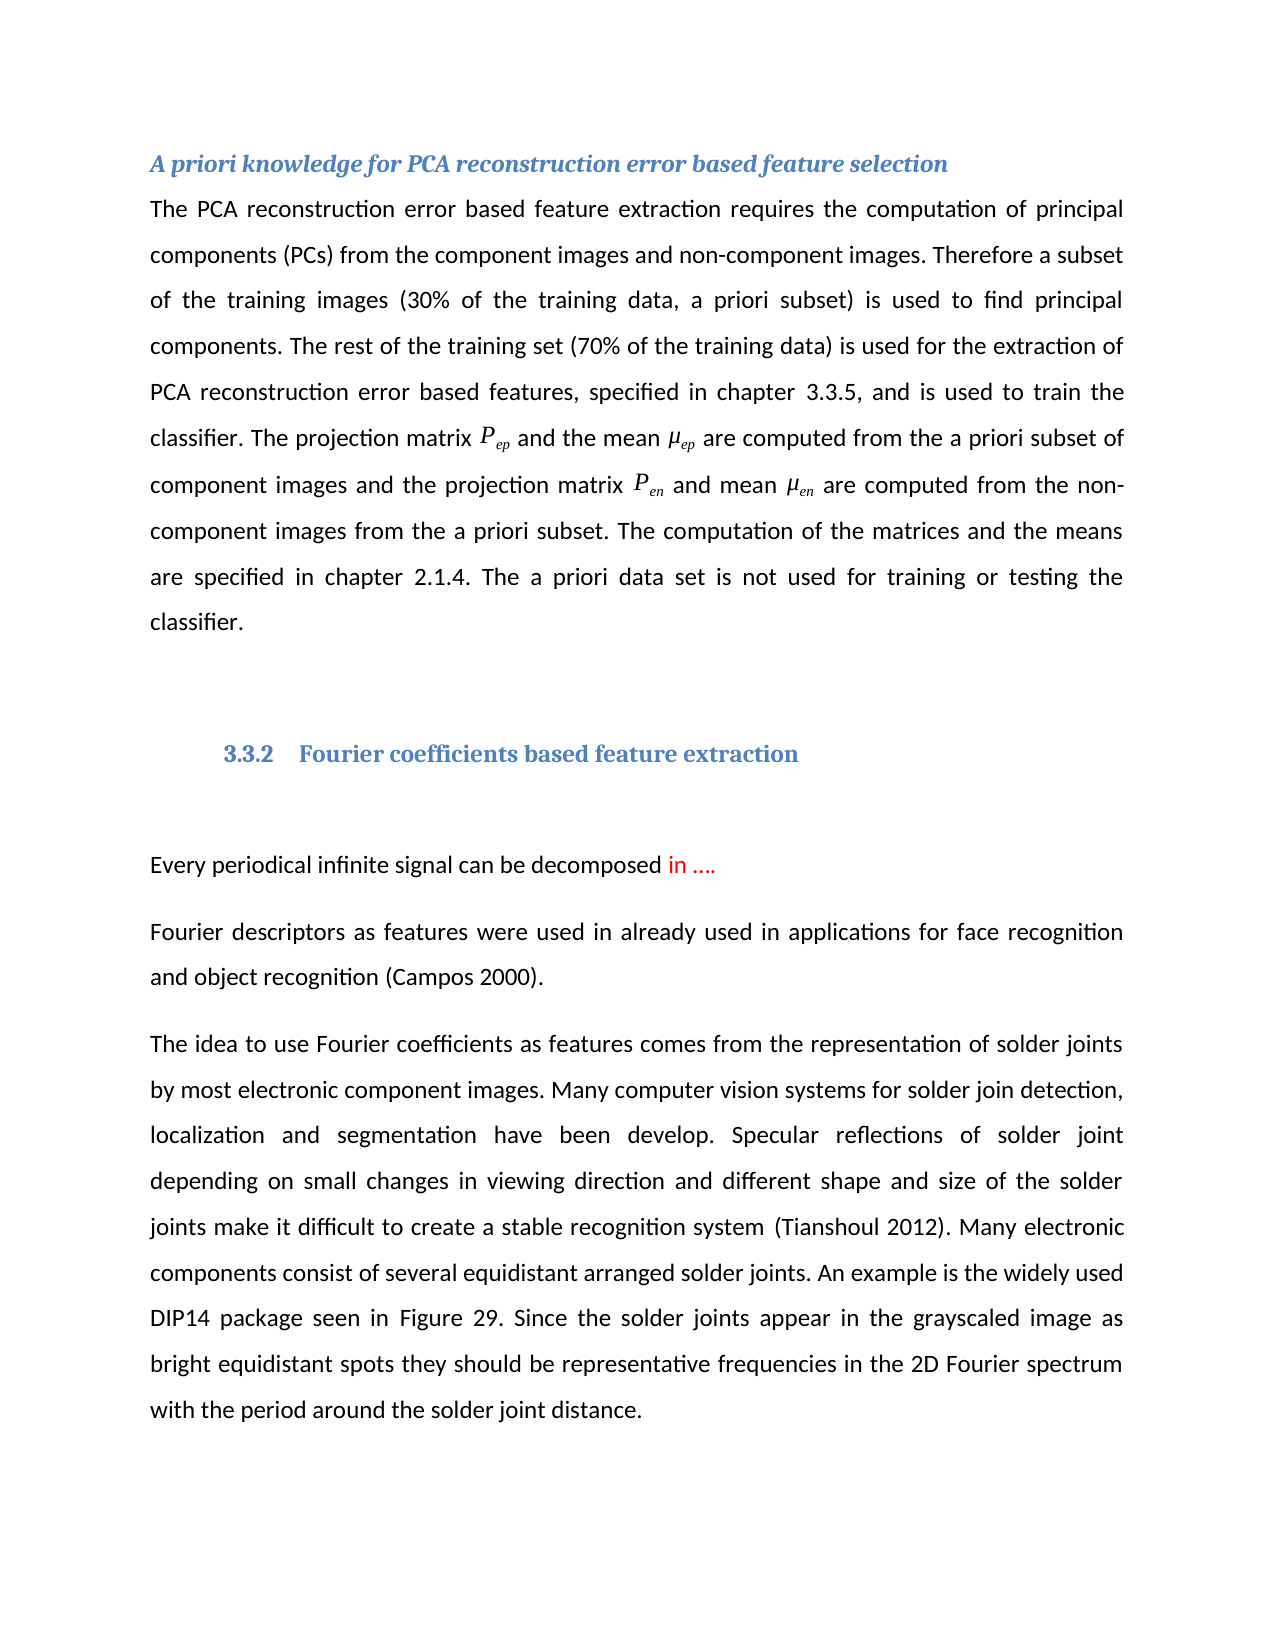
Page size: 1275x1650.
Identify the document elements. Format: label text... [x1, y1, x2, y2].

subtitle Fourier coefficients based feature extraction [224, 739, 1125, 768]
text The idea to use Fourier coefficients as features comes from the representation of solder joints by most electronic component images. Many computer vision systems for solder join detection, localization and segmentation have been develop. Specular reflections of solder joint depending on small changes in viewing direction and different shape and size of the solder joints make it difficult to create a stable recognition system . Many electronic components consist of several equidistant arranged solder joints. An example is the widely used DIP14 package seen in Figure 30. Since the solder joints appear in the grayscaled image as bright equidistant spots they should be representative frequencies in the 2D Fourier spectrum with the period around the solder joint distance. [150, 1028, 1125, 1424]
text The PCA reconstruction error based feature extraction requires the computation of principal components (PCs) from the component images and non-component images. Therefore a subset of the training images (30% of the training data, a priori subset) is used to find principal components. The rest of the training set (70% of the training data) is used for the extraction of PCA reconstruction error based features, specified in chapter 3.3.5, and is used to train the classifier. The projection matrix and the mean are computed from the a priori subset of component images and the projection matrix and mean are computed from the non-component images from the a priori subset. The computation of the matrices and the means are specified in chapter 2.1.4. The a priori data set is not used for training or testing the classifier. [150, 193, 1125, 637]
subtitle A priori knowledge for PCA reconstruction error based feature selection [150, 150, 1125, 179]
text Fourier descriptors as features were used in already used in applications for face recognition and object recognition . [150, 916, 1125, 992]
text Every periodical infinite signal can be decomposed in …. [150, 849, 1125, 880]
